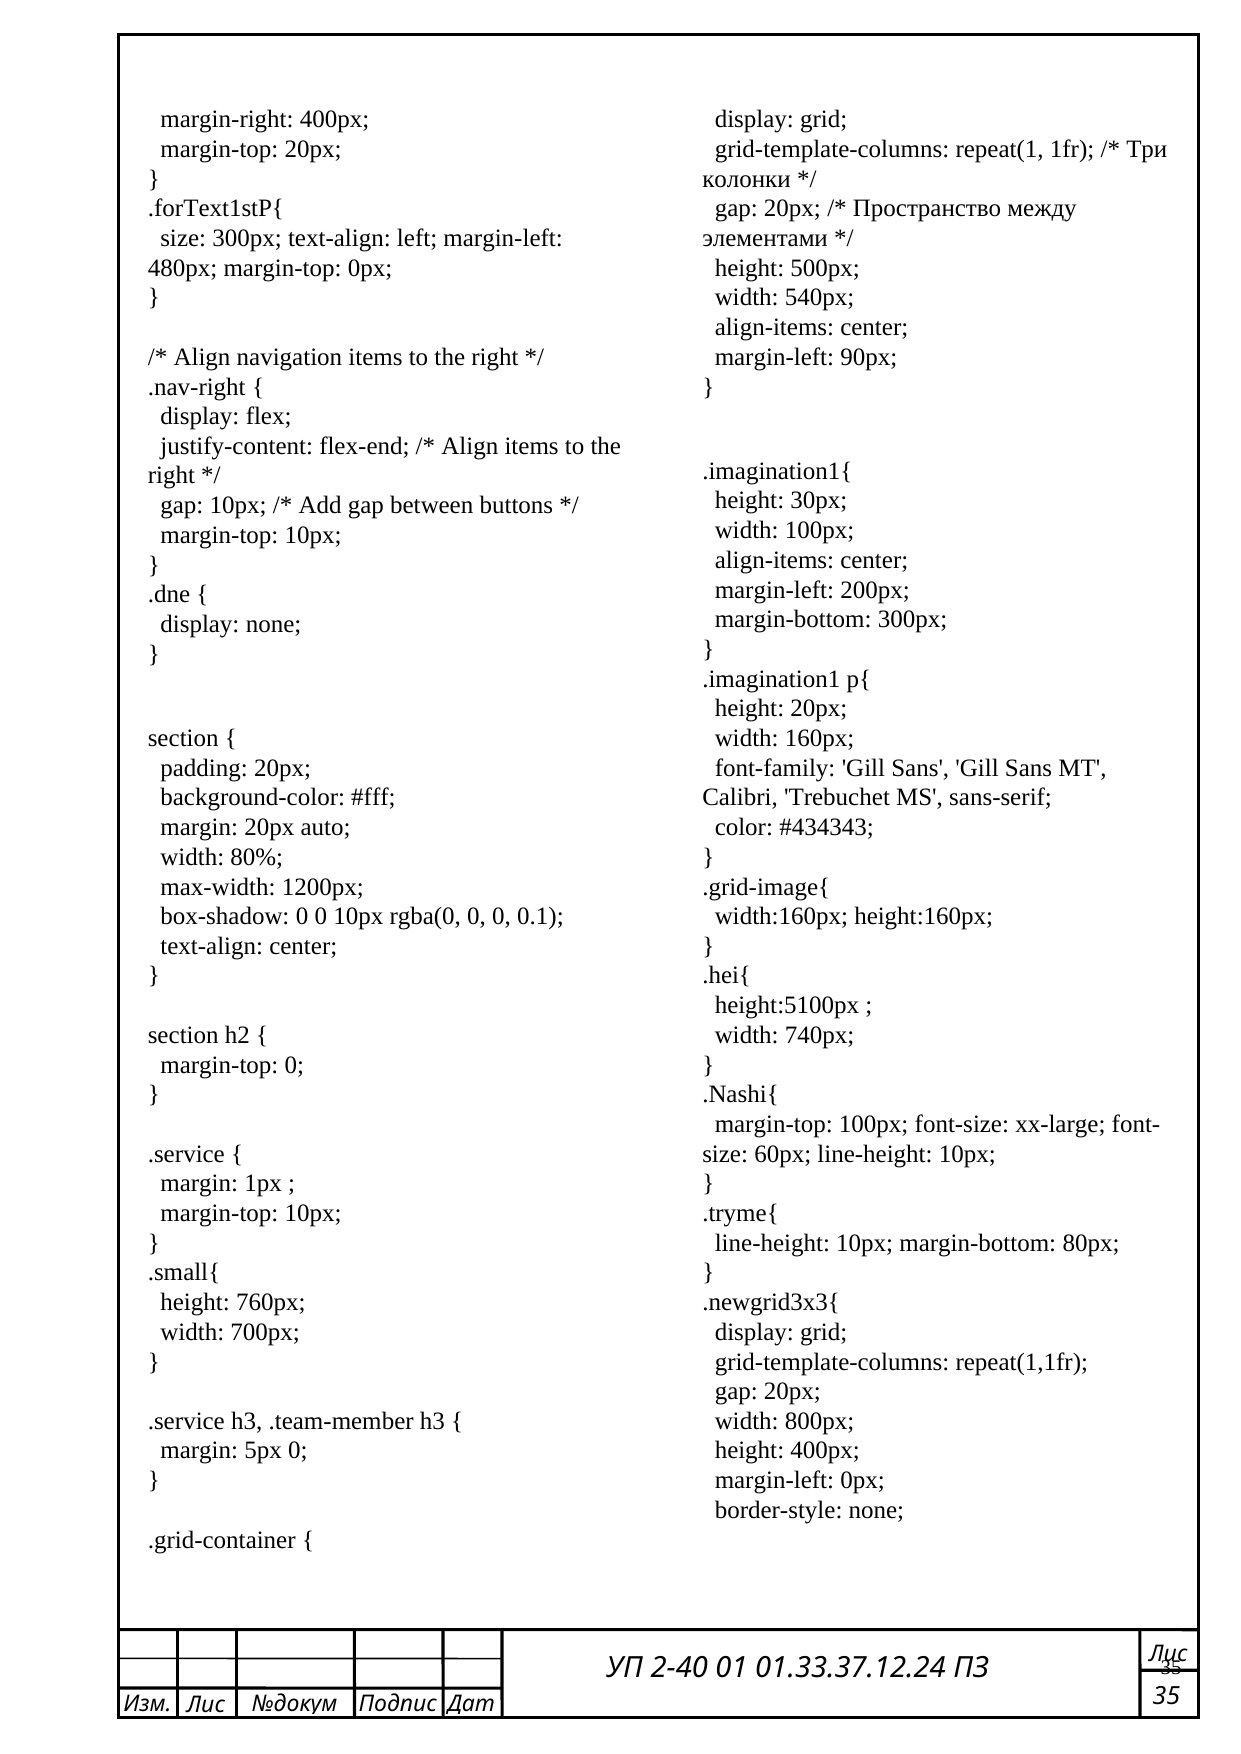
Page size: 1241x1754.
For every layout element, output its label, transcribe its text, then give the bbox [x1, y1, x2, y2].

text margin-top: 20px; [148, 133, 627, 163]
text display: none; [148, 608, 627, 638]
text margin-top: 10px; [148, 519, 627, 549]
text .newgrid3x3{ [702, 1286, 1181, 1316]
text .grid-image{ [702, 871, 1181, 900]
text background-color: #fff; [148, 782, 627, 811]
text width: 700px; [148, 1316, 627, 1346]
text height: 400px; [702, 1435, 1181, 1464]
text .tryme{ [702, 1197, 1181, 1227]
text .imagination1 p{ [702, 663, 1181, 692]
text display: grid; [702, 1316, 1181, 1346]
text } [702, 633, 1181, 663]
text /* Align navigation items to the right */ [148, 341, 627, 371]
text align-items: center; [702, 544, 1181, 574]
text width: 80%; [148, 841, 627, 871]
text width:160px; height:160px; [702, 900, 1181, 930]
text line-height: 10px; margin-bottom: 80px; [702, 1227, 1181, 1257]
text height: 760px; [148, 1286, 627, 1316]
text } [148, 163, 627, 192]
text } [148, 960, 627, 989]
text } [702, 1257, 1181, 1286]
text .nav-right { [148, 371, 627, 400]
text } [702, 930, 1181, 960]
text margin-top: 0; [148, 1049, 627, 1078]
text section h2 { [148, 1019, 627, 1049]
text display: grid; [702, 103, 1181, 133]
text width: 800px; [702, 1405, 1181, 1435]
text .dne { [148, 578, 627, 608]
text margin: 20px auto; [148, 811, 627, 841]
text grid-template-columns: repeat(1,1fr); [702, 1346, 1181, 1375]
text } [148, 1464, 627, 1494]
text .grid-container { [148, 1524, 627, 1553]
text text-align: center; [148, 930, 627, 960]
text border-style: none; [702, 1494, 1181, 1524]
text .service h3, .team-member h3 { [148, 1405, 627, 1435]
text gap: 20px; /* Пространство между элементами */ [702, 192, 1181, 252]
text .Nashi{ [702, 1078, 1181, 1108]
text width: 160px; [702, 722, 1181, 752]
text font-family: 'Gill Sans', 'Gill Sans MT', Calibri, 'Trebuchet MS', sans-serif; [702, 752, 1181, 811]
text .imagination1{ [702, 455, 1181, 485]
text margin: 1px ; [148, 1167, 627, 1197]
text height: 30px; [702, 485, 1181, 514]
text } [702, 1049, 1181, 1078]
text height: 20px; [702, 692, 1181, 722]
text size: 300px; text-align: left; margin-left: 480px; margin-top: 0px; [148, 222, 627, 282]
text box-shadow: 0 0 10px rgba(0, 0, 0, 0.1); [148, 900, 627, 930]
text height:5100px ; [702, 989, 1181, 1019]
text align-items: center; [702, 311, 1181, 341]
text section { [148, 722, 627, 752]
text justify-content: flex-end; /* Align items to the right */ [148, 430, 627, 489]
text } [702, 371, 1181, 400]
text .service { [148, 1138, 627, 1167]
text } [148, 1346, 627, 1375]
text gap: 10px; /* Add gap between buttons */ [148, 489, 627, 519]
text } [148, 1078, 627, 1108]
text } [702, 1167, 1181, 1197]
text margin-left: 200px; [702, 574, 1181, 603]
text } [148, 638, 627, 667]
text .hei{ [702, 960, 1181, 989]
text grid-template-columns: repeat(1, 1fr); /* Три колонки */ [702, 133, 1181, 192]
text margin-right: 400px; [148, 103, 627, 133]
text max-width: 1200px; [148, 871, 627, 900]
text color: #434343; [702, 811, 1181, 841]
text } [702, 841, 1181, 871]
text } [148, 549, 627, 578]
text } [148, 1227, 627, 1257]
text width: 740px; [702, 1019, 1181, 1049]
text .forText1stP{ [148, 192, 627, 222]
text width: 100px; [702, 514, 1181, 544]
text margin-left: 0px; [702, 1464, 1181, 1494]
text margin: 5px 0; [148, 1435, 627, 1464]
text margin-top: 100px; font-size: xx-large; font-size: 60px; line-height: 10px; [702, 1108, 1181, 1167]
text gap: 20px; [702, 1375, 1181, 1405]
text width: 540px; [702, 282, 1181, 311]
text .small{ [148, 1257, 627, 1286]
text margin-top: 10px; [148, 1197, 627, 1227]
text margin-bottom: 300px; [702, 603, 1181, 633]
text } [148, 282, 627, 311]
text margin-left: 90px; [702, 341, 1181, 371]
text padding: 20px; [148, 752, 627, 782]
text display: flex; [148, 400, 627, 430]
text height: 500px; [702, 252, 1181, 282]
